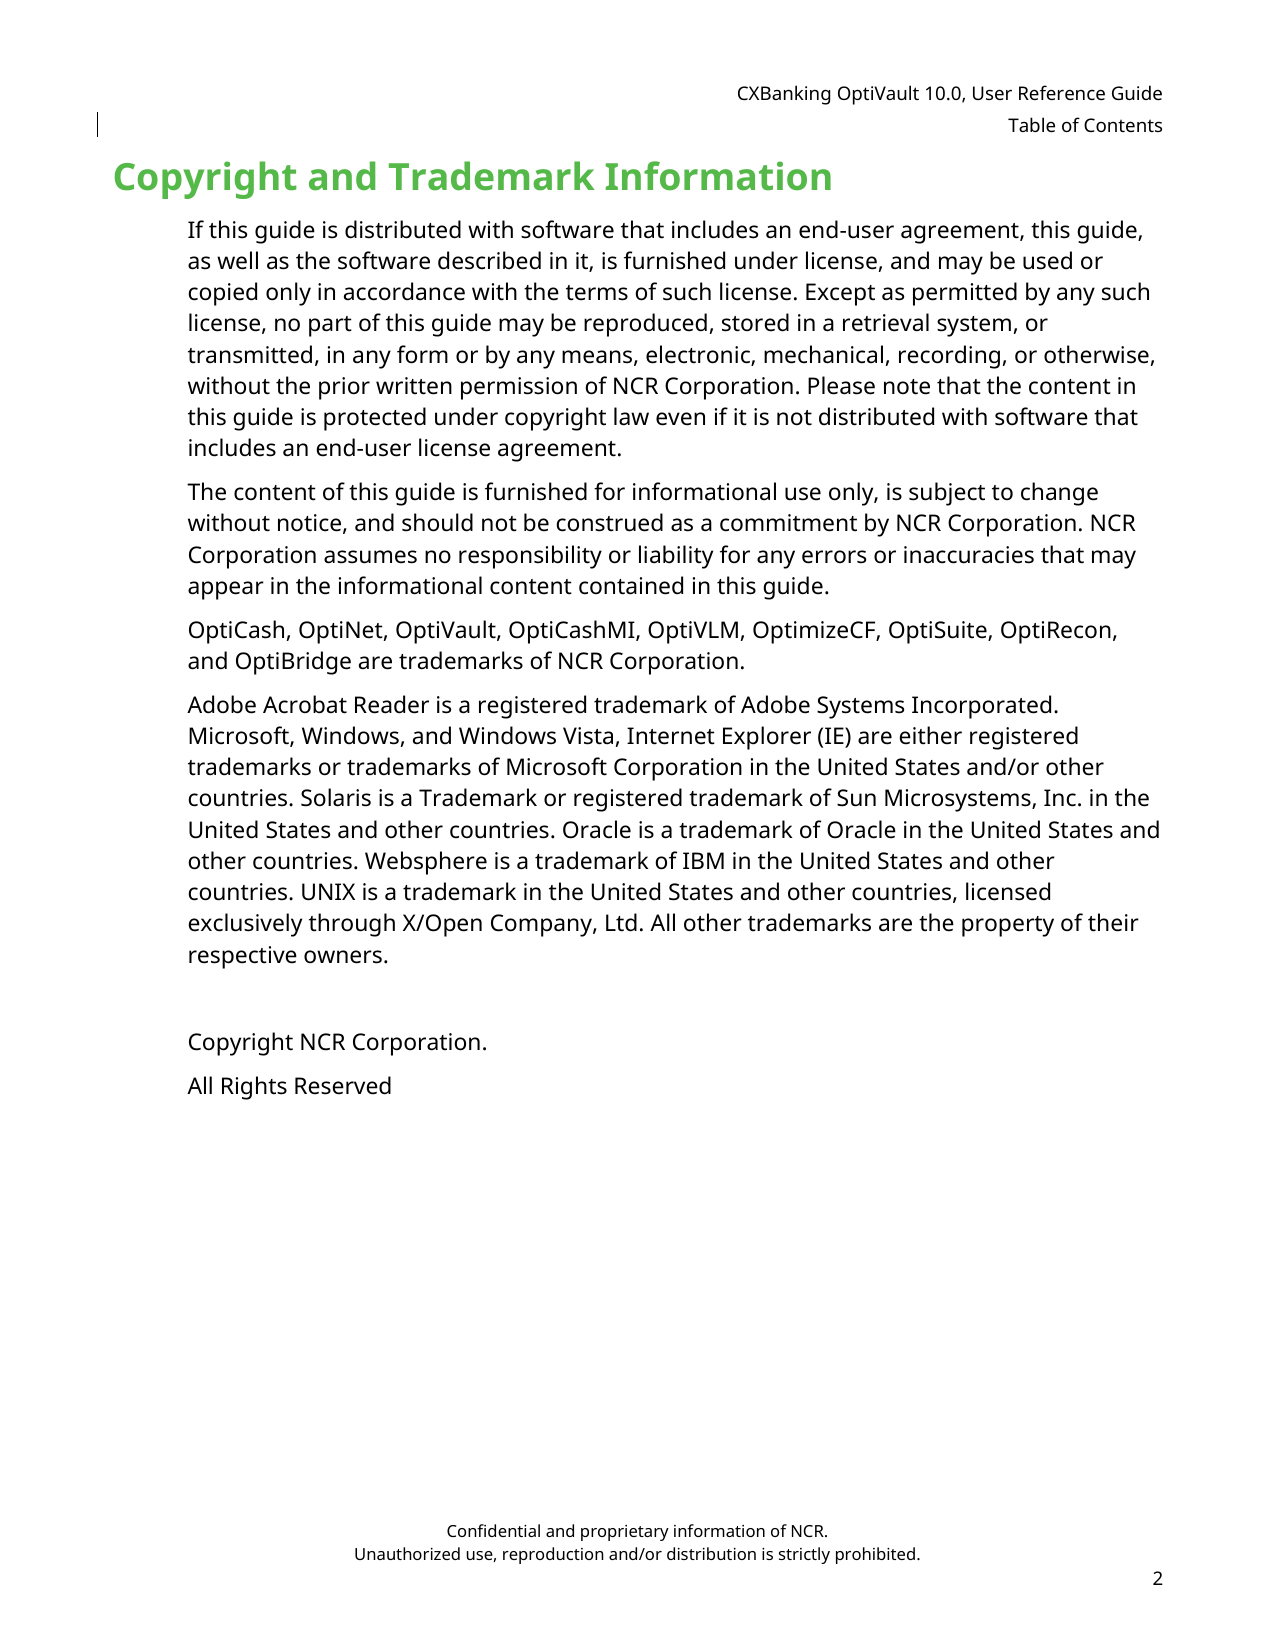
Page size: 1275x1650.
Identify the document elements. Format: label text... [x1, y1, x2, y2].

text If this guide is distributed with software that includes an end-user agreement, this guide, as well as the software described in it, is furnished under license, and may be used or copied only in accordance with the terms of such license. Except as permitted by any such license, no part of this guide may be reproduced, stored in a retrieval system, or transmitted, in any form or by any means, electronic, mechanical, recording, or otherwise, without the prior written permission of NCR Corporation. Please note that the content in this guide is protected under copyright law even if it is not distributed with software that includes an end-user license agreement. [187, 213, 1163, 463]
text OptiCash, OptiNet, OptiVault, OptiCashMI, OptiVLM, OptimizeCF, OptiSuite, OptiRecon, and OptiBridge are trademarks of NCR Corporation. [187, 613, 1163, 676]
title Copyright and Trademark Information [112, 150, 1163, 201]
text All Rights Reserved [187, 1070, 1163, 1101]
text The content of this guide is furnished for informational use only, is subject to change without notice, and should not be construed as a commitment by NCR Corporation. NCR Corporation assumes no responsibility or liability for any errors or inaccuracies that may appear in the informational content contained in this guide. [187, 476, 1163, 601]
text Copyright NCR Corporation. [187, 1026, 1163, 1057]
text Adobe Acrobat Reader is a registered trademark of Adobe Systems Incorporated. Microsoft, Windows, and Windows Vista, Internet Explorer (IE) are either registered trademarks or trademarks of Microsoft Corporation in the United States and/or other countries. Solaris is a Trademark or registered trademark of Sun Microsystems, Inc. in the United States and other countries. Oracle is a trademark of Oracle in the United States and other countries. Websphere is a trademark of IBM in the United States and other countries. UNIX is a trademark in the United States and other countries, licensed exclusively through X/Open Company, Ltd. All other trademarks are the property of their respective owners. [187, 688, 1163, 970]
